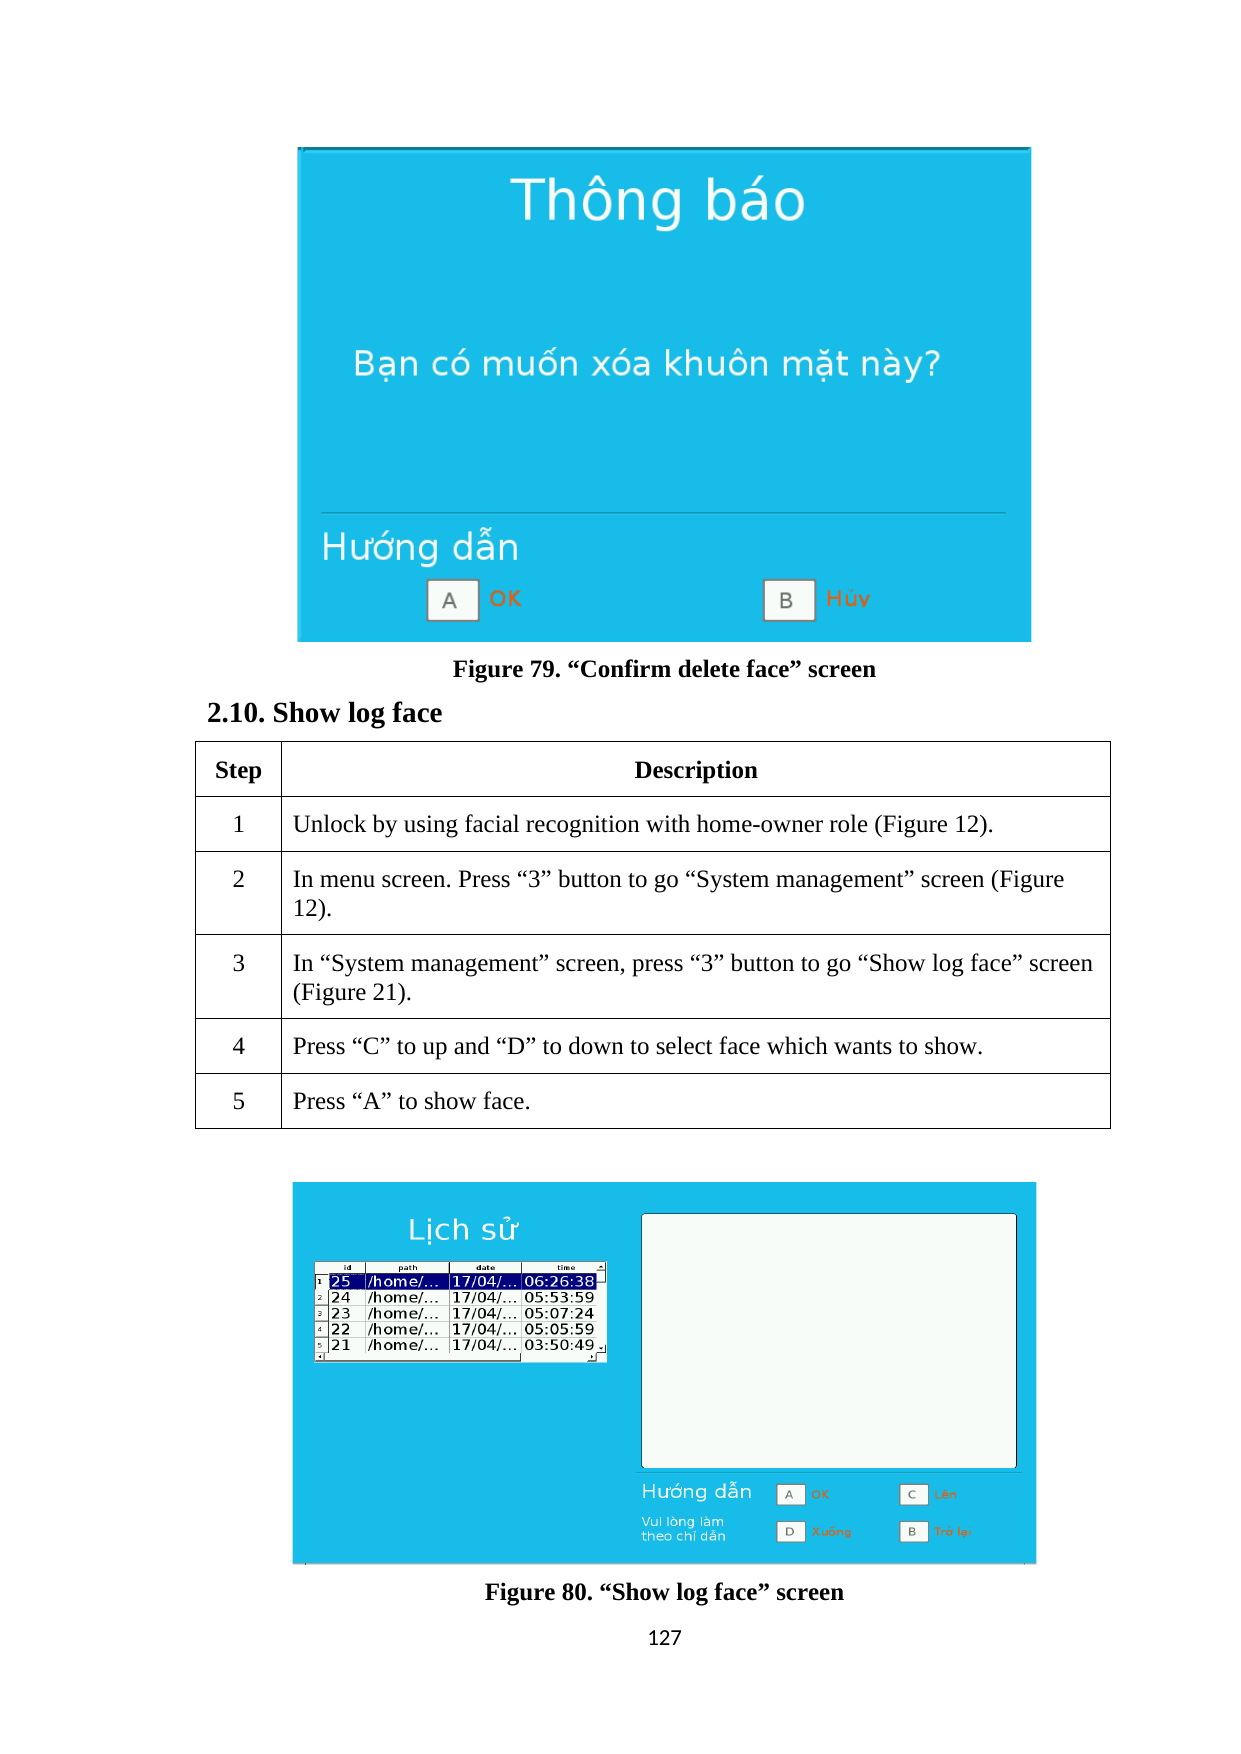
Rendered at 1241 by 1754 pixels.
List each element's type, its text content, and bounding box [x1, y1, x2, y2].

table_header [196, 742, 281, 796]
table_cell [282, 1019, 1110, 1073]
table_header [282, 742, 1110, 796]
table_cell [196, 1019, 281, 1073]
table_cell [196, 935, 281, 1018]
picture [297, 147, 1032, 642]
text 2.10. Show log face [207, 695, 1122, 729]
picture [292, 1182, 1037, 1565]
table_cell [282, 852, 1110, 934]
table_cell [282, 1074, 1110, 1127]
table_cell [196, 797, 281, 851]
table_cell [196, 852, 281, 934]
text Figure 79. “Confirm delete face” screen [207, 654, 1122, 683]
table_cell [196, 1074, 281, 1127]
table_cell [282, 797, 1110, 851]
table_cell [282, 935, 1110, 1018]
text Figure 80. “Show log face” screen [207, 1577, 1122, 1606]
